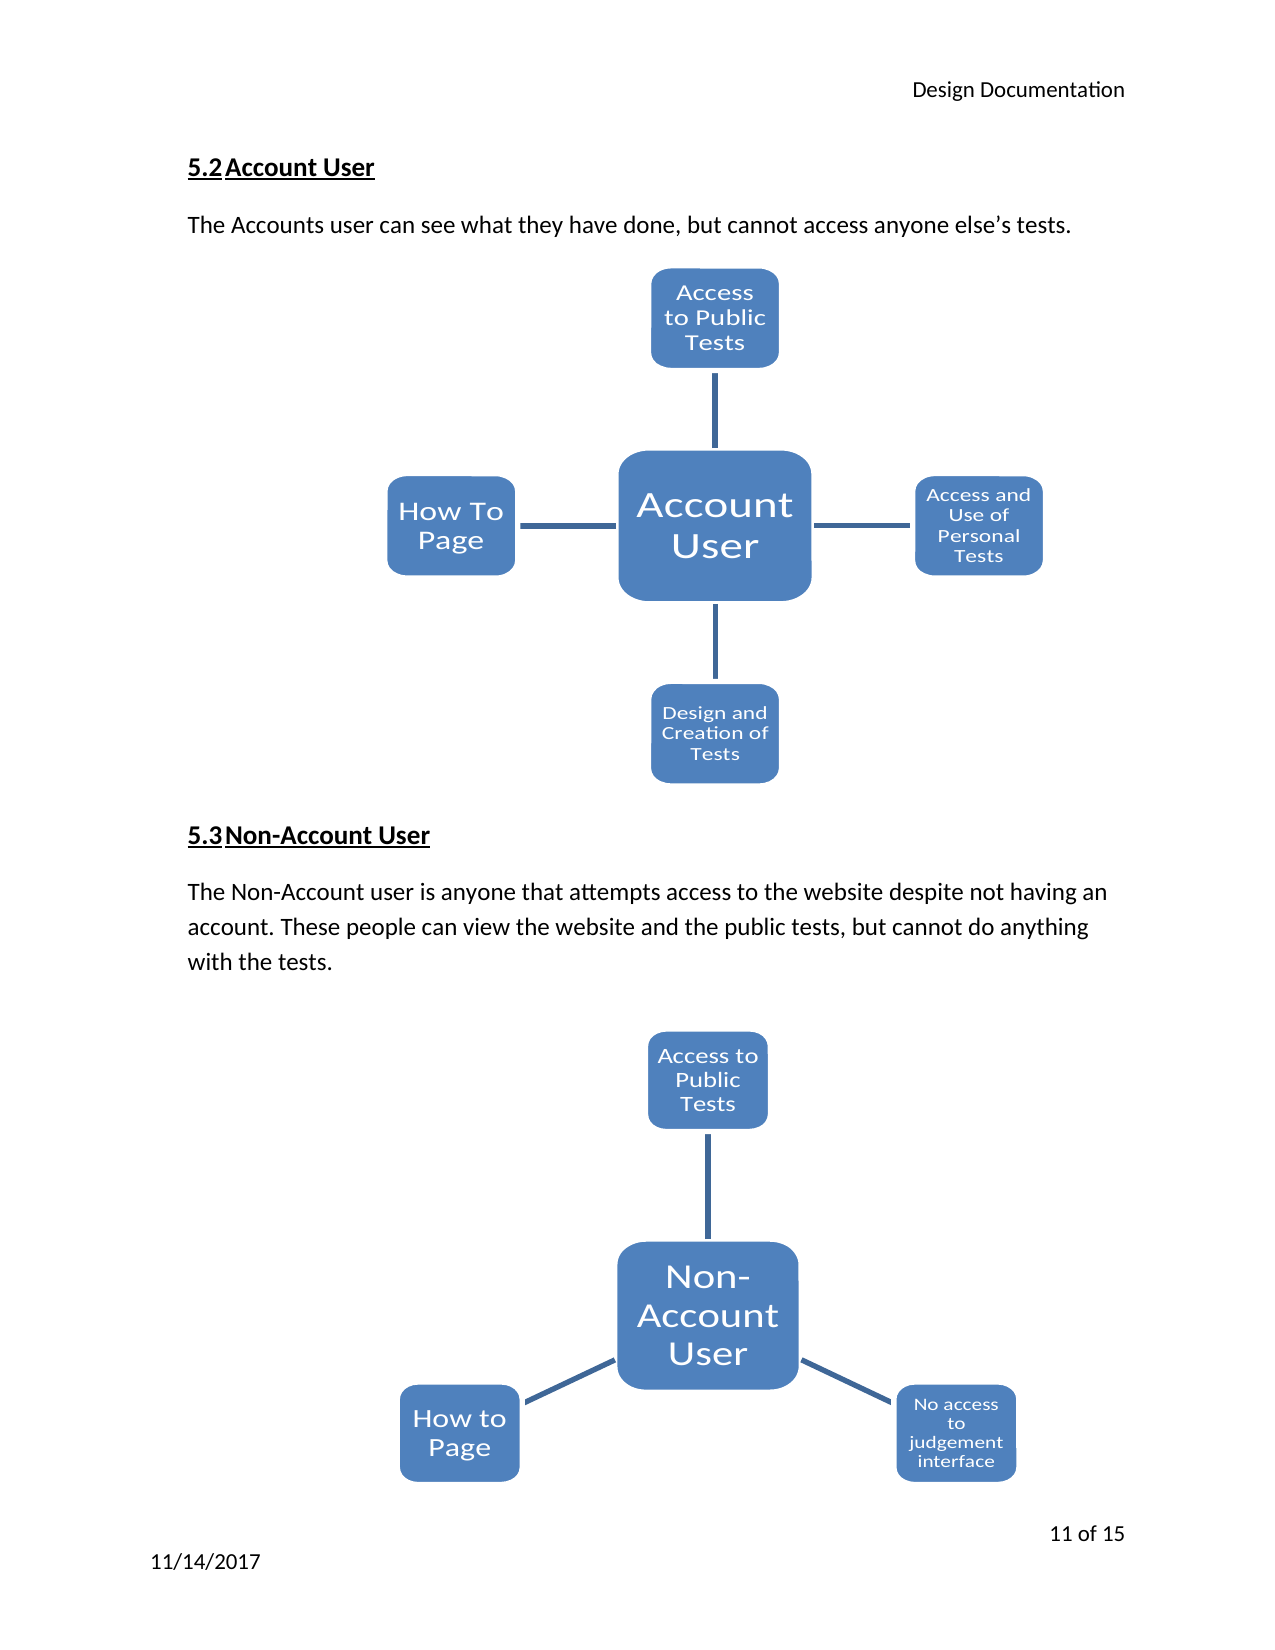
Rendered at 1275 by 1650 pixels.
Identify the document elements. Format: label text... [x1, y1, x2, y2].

text The Non-Account user is anyone that attempts access to the website despite not having an account. These people can view the website and the public tests, but cannot do anything with the tests. [187, 877, 1125, 977]
list Account User [187, 150, 1125, 183]
list Non-Account User [187, 818, 1125, 851]
text The Accounts user can see what they have done, but cannot access anyone else’s tests. [187, 209, 1125, 239]
